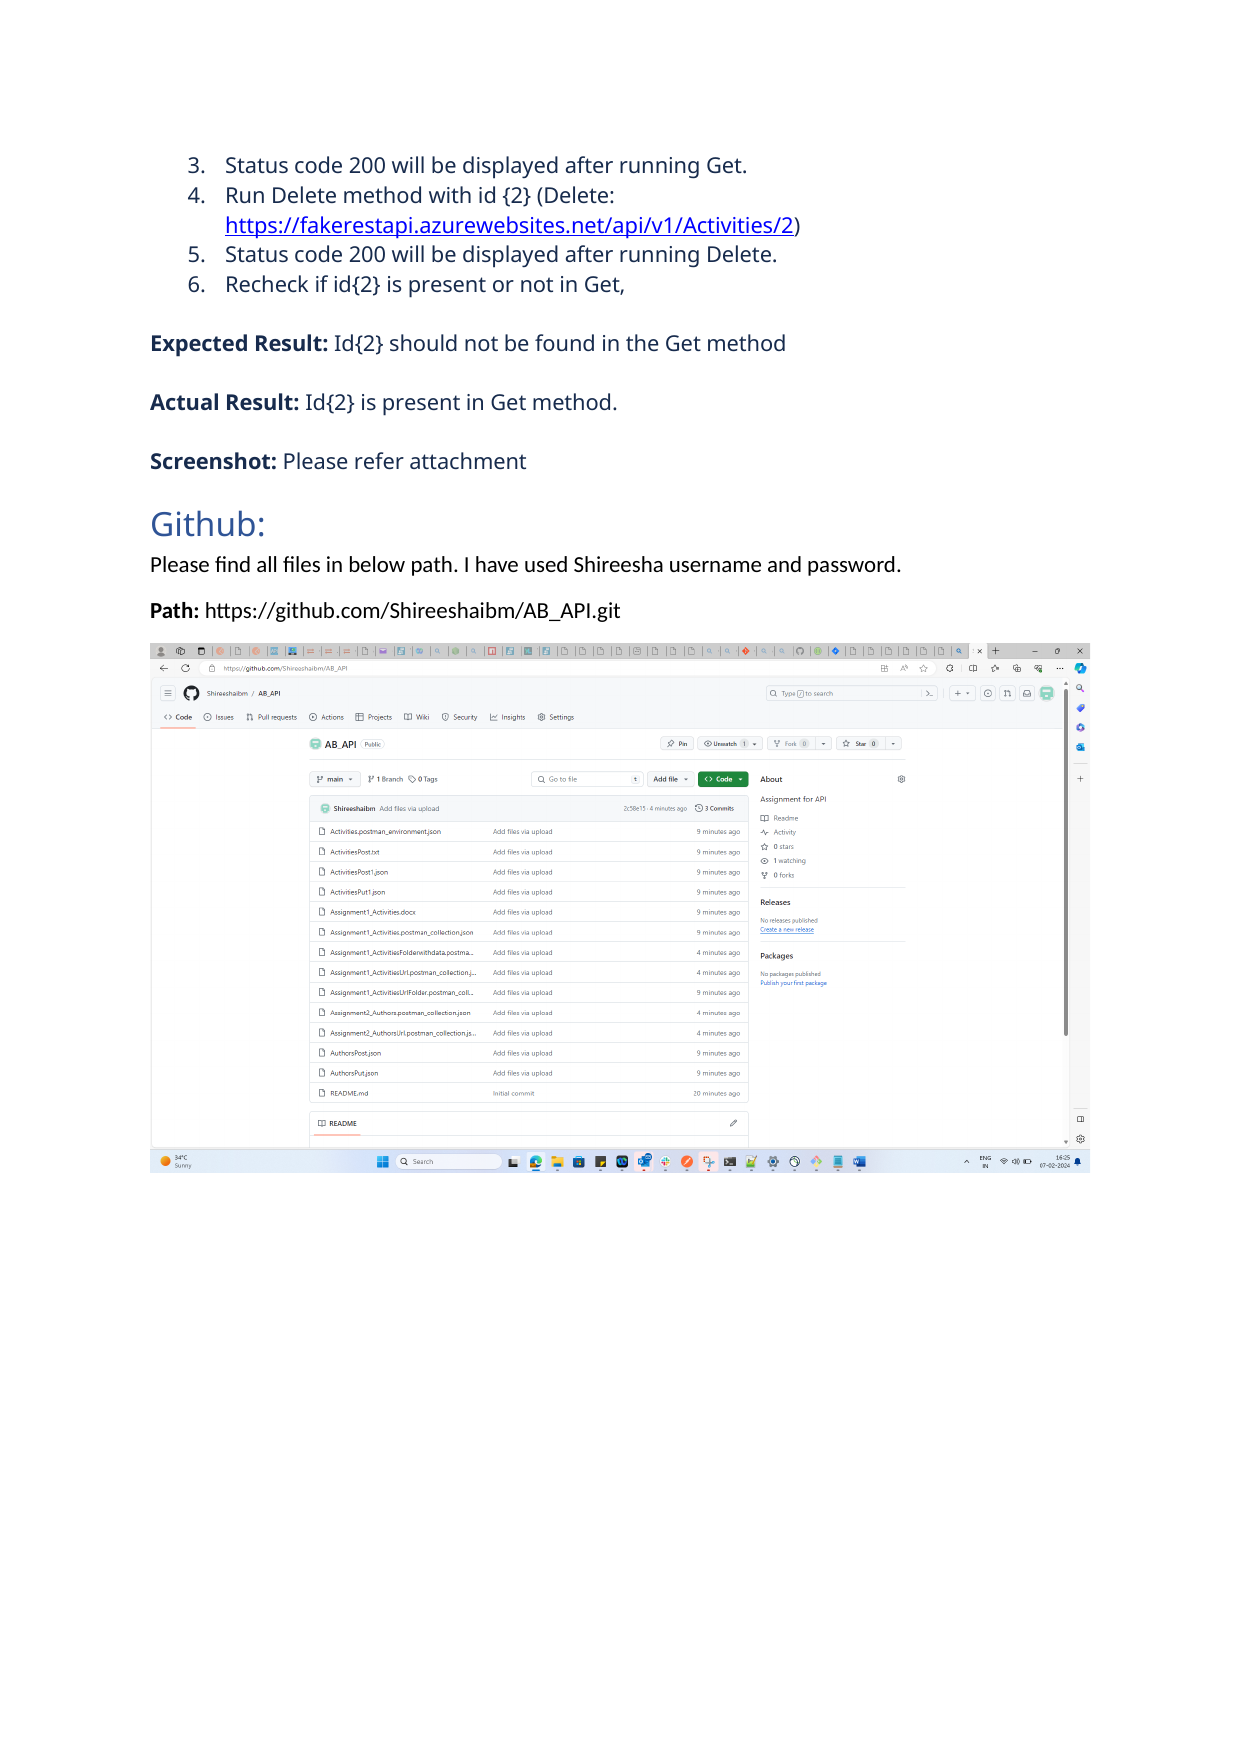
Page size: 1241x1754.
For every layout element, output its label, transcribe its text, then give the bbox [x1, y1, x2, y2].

picture [150, 643, 1091, 1173]
text Please find all files in below path. I have used Shireesha username and password. [150, 550, 1090, 578]
list Run Delete method with id {2} (Delete: https://fakerestapi.azurewebsites.net/api/v1/Activities/2) [187, 180, 1090, 239]
text Screenshot: Please refer attachment [150, 446, 1090, 476]
subtitle Github: [150, 501, 1090, 546]
text Actual Result: Id{2} is present in Get method. [150, 387, 1090, 417]
text Path: https://github.com/Shireeshaibm/AB_API.git [150, 597, 1090, 625]
list Status code 200 will be displayed after running Delete. [187, 239, 1090, 269]
text Expected Result: Id{2} should not be found in the Get method [150, 328, 1090, 358]
list Status code 200 will be displayed after running Get. [187, 150, 1090, 180]
list Recheck if id{2} is present or not in Get, [187, 269, 1090, 299]
